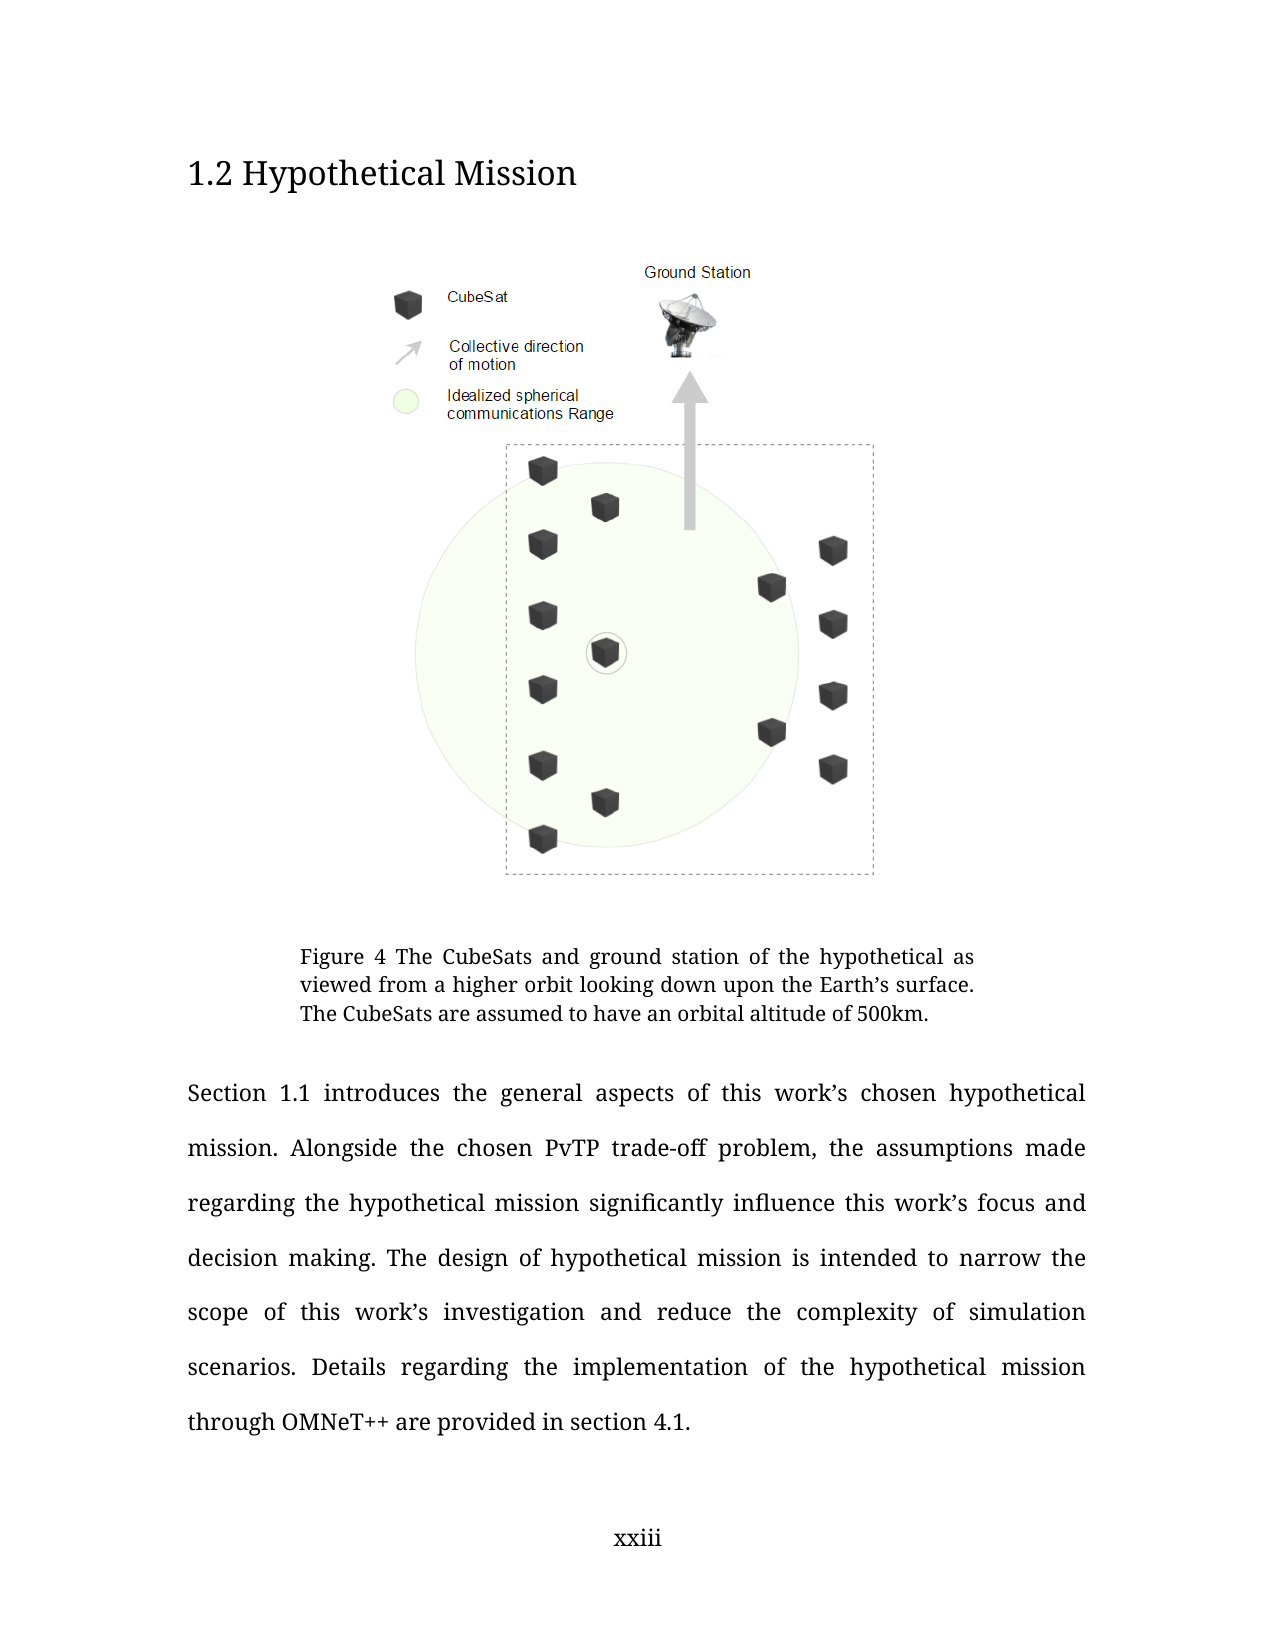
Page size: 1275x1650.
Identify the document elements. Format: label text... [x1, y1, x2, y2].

text Section 1.1 introduces the general aspects of this work’s chosen hypothetical mission. Alongside the chosen PvTP trade-off problem, the assumptions made regarding the hypothetical mission significantly influence this work’s focus and decision making. The design of hypothetical mission is intended to narrow the scope of this work’s investigation and reduce the complexity of simulation scenarios. Details regarding the implementation of the hypothetical mission through OMNeT++ are provided in section 4.1. [187, 1077, 1087, 1437]
text Figure 4 The CubeSats and ground station of the hypothetical as viewed from a higher orbit looking down upon the Earth’s surface. The CubeSats are assumed to have an orbital altitude of 500km. [300, 942, 975, 1027]
picture [374, 246, 901, 902]
subtitle Hypothetical Mission [187, 150, 1087, 195]
